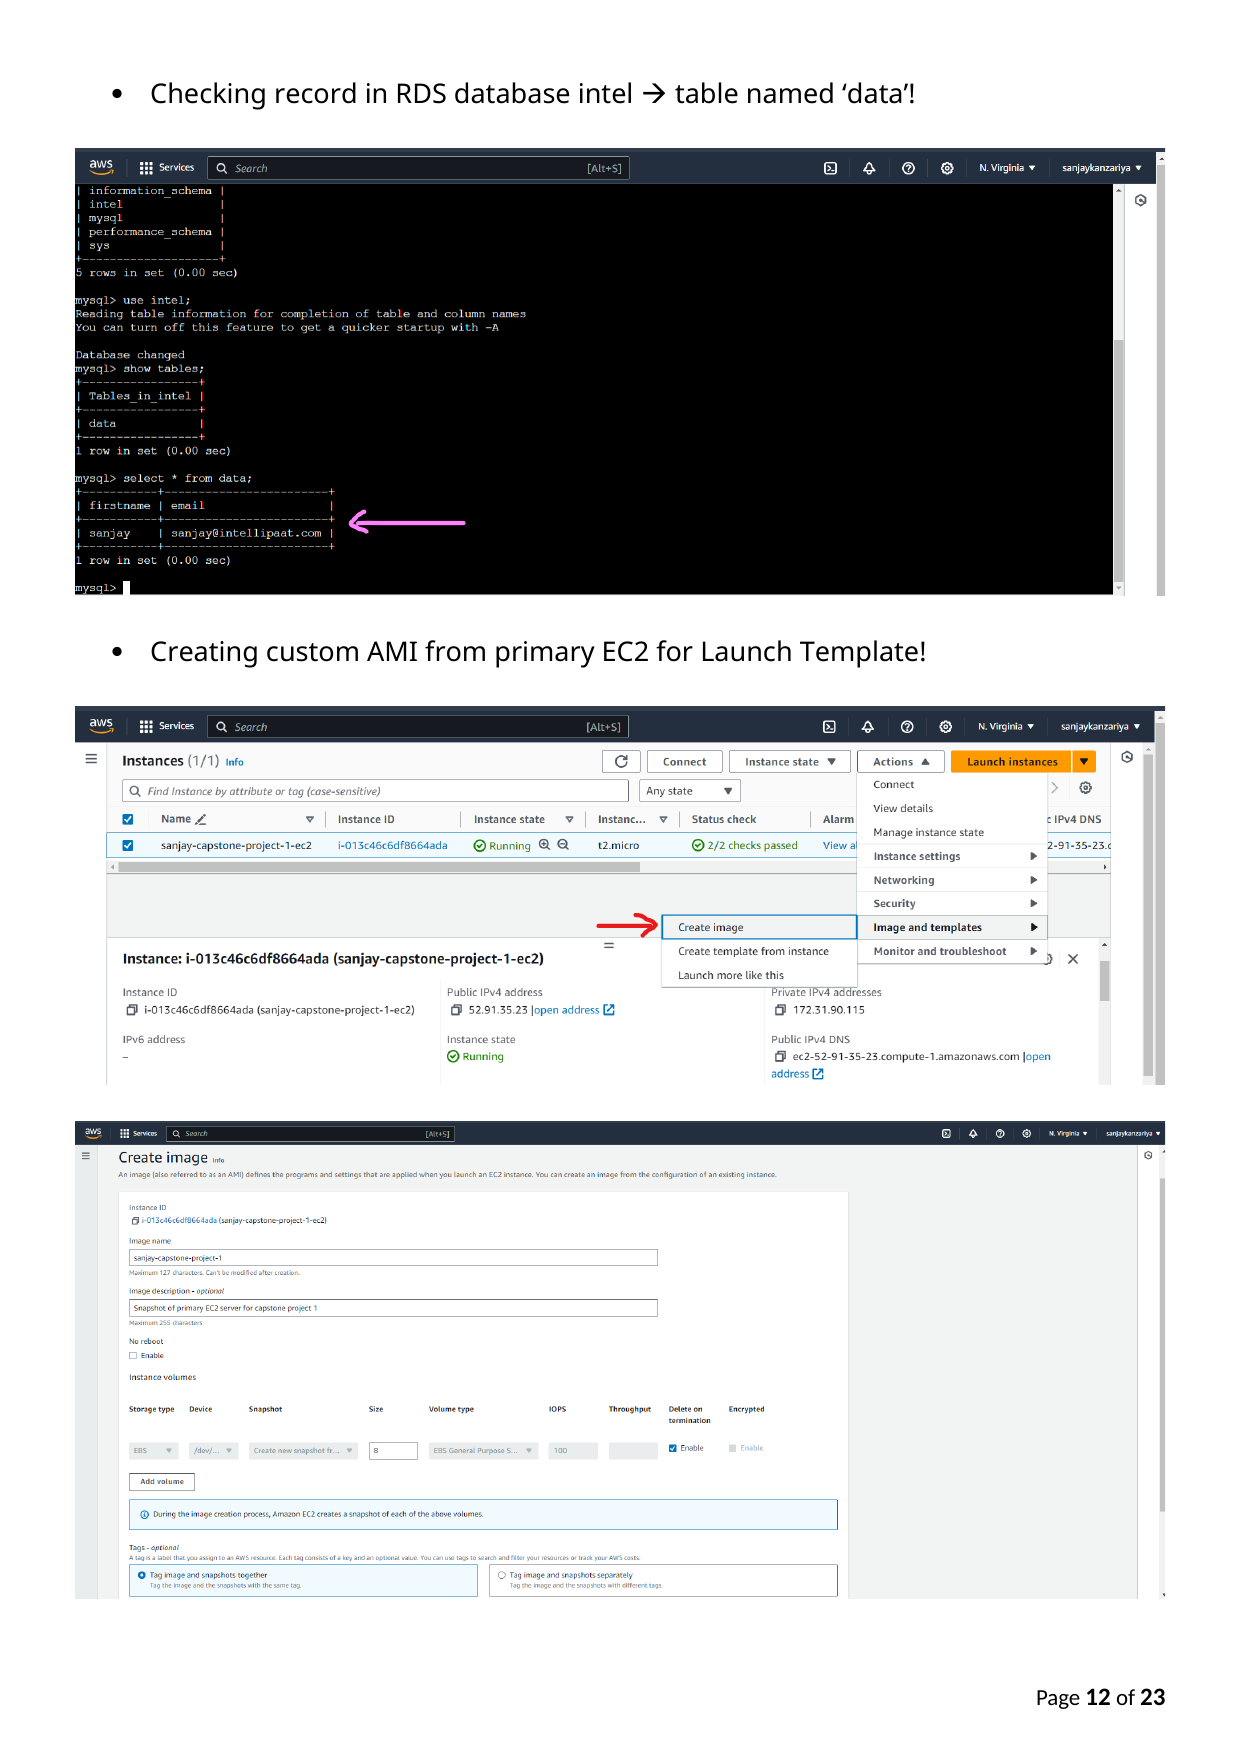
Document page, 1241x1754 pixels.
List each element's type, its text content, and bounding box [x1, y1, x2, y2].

picture [75, 706, 1166, 1085]
picture [75, 1121, 1166, 1599]
picture [75, 148, 1166, 596]
list Checking record in RDS database intel table named ‘data’! [112, 75, 1165, 112]
list Creating custom AMI from primary EC2 for Launch Template! [112, 633, 1165, 669]
